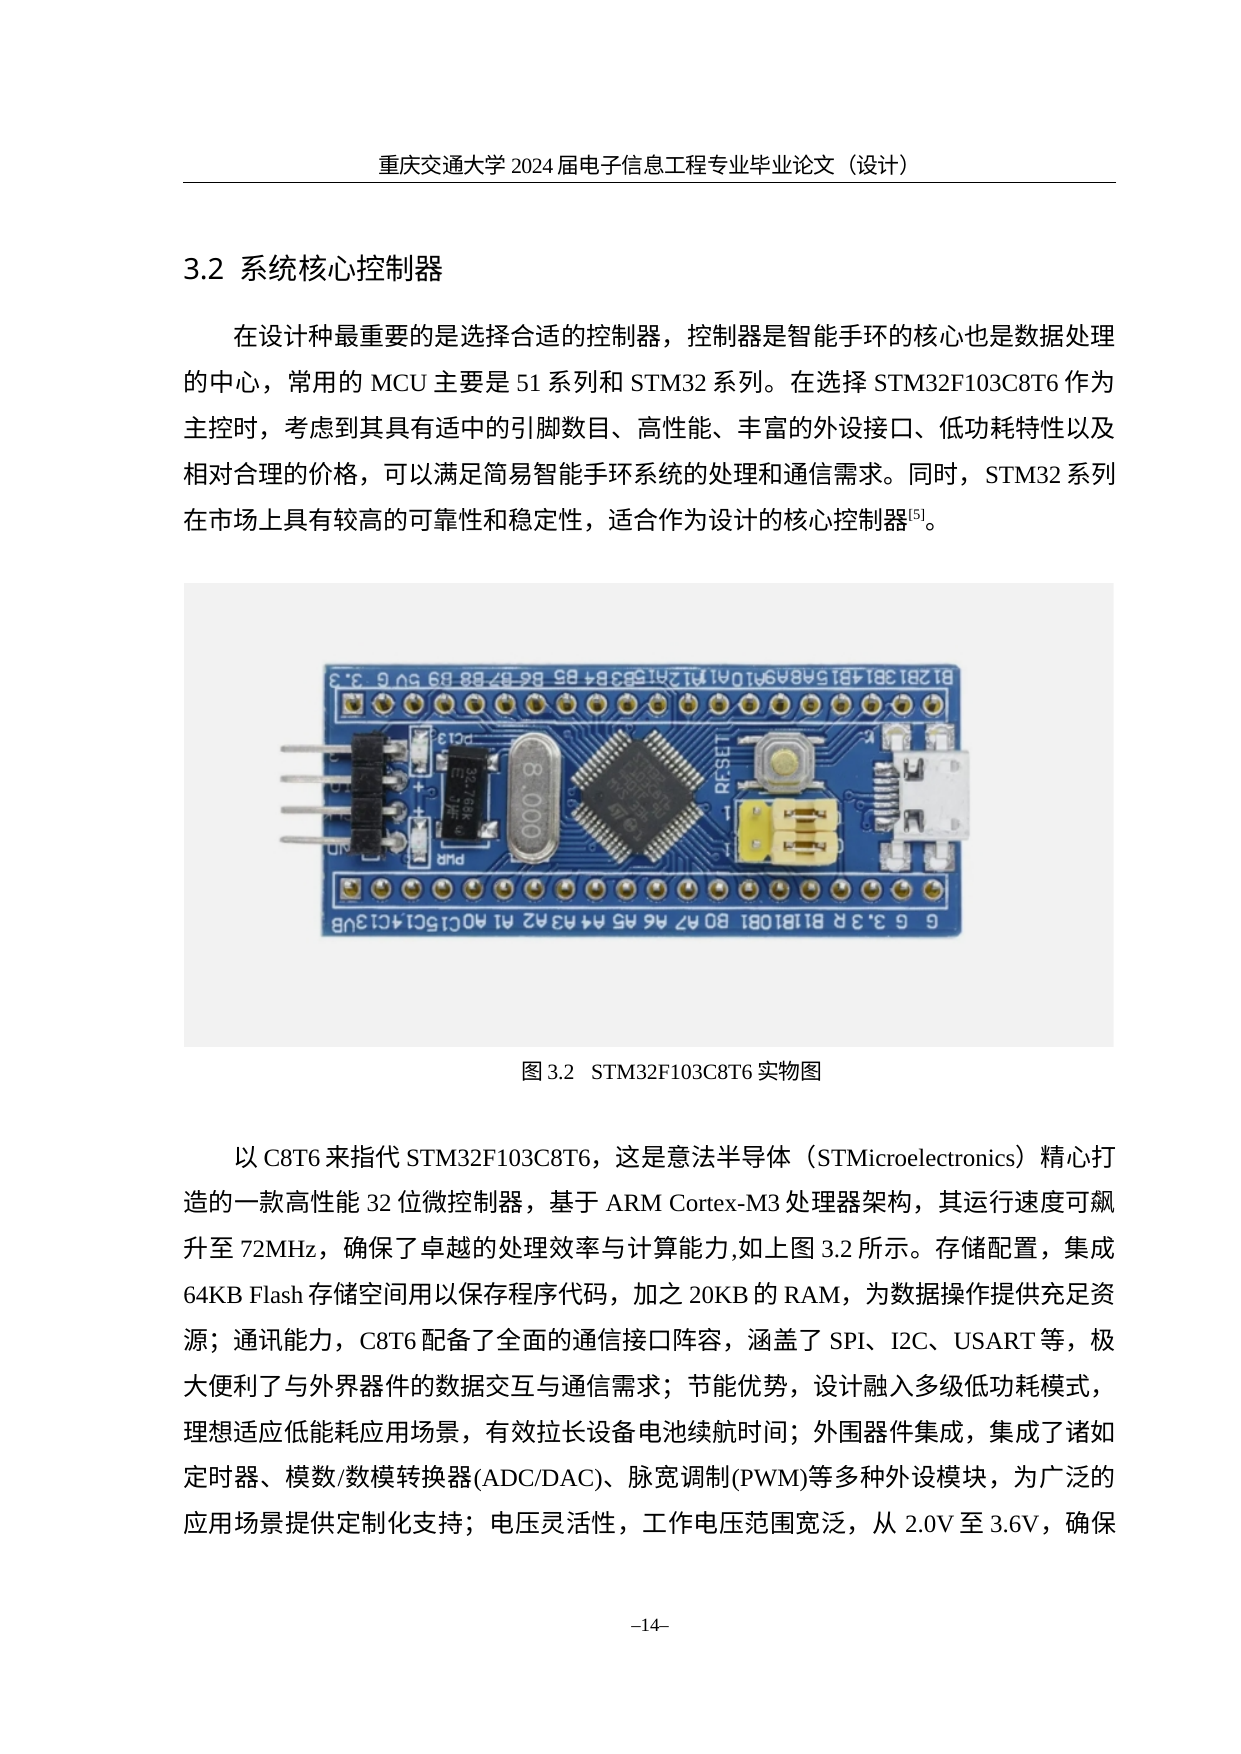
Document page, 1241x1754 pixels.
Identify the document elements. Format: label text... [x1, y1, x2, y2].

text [183, 1129, 1116, 1542]
text 图3.2 STM32F103C8T6实物图 [183, 1054, 1116, 1086]
text 在设计种最重要的是选择合适的控制器，控制器是智能手环的核心也是数据处理的中心，常用的MCU主要是51系列和STM32系列。在选择STM32F103C8T6作为主控时，考虑到其具有适中的引脚数目、高性能、丰富的外设接口、低功耗特性以及相对合理的价格，可以满足简易智能手环系统的处理和通信需求。同时，STM32系列在市场上具有较高的可靠性和稳定性，适合作为设计的核心控制器[5]。 [183, 309, 1116, 538]
picture [184, 583, 1115, 1047]
subtitle 3.2 系统核心控制器 [183, 246, 1116, 288]
